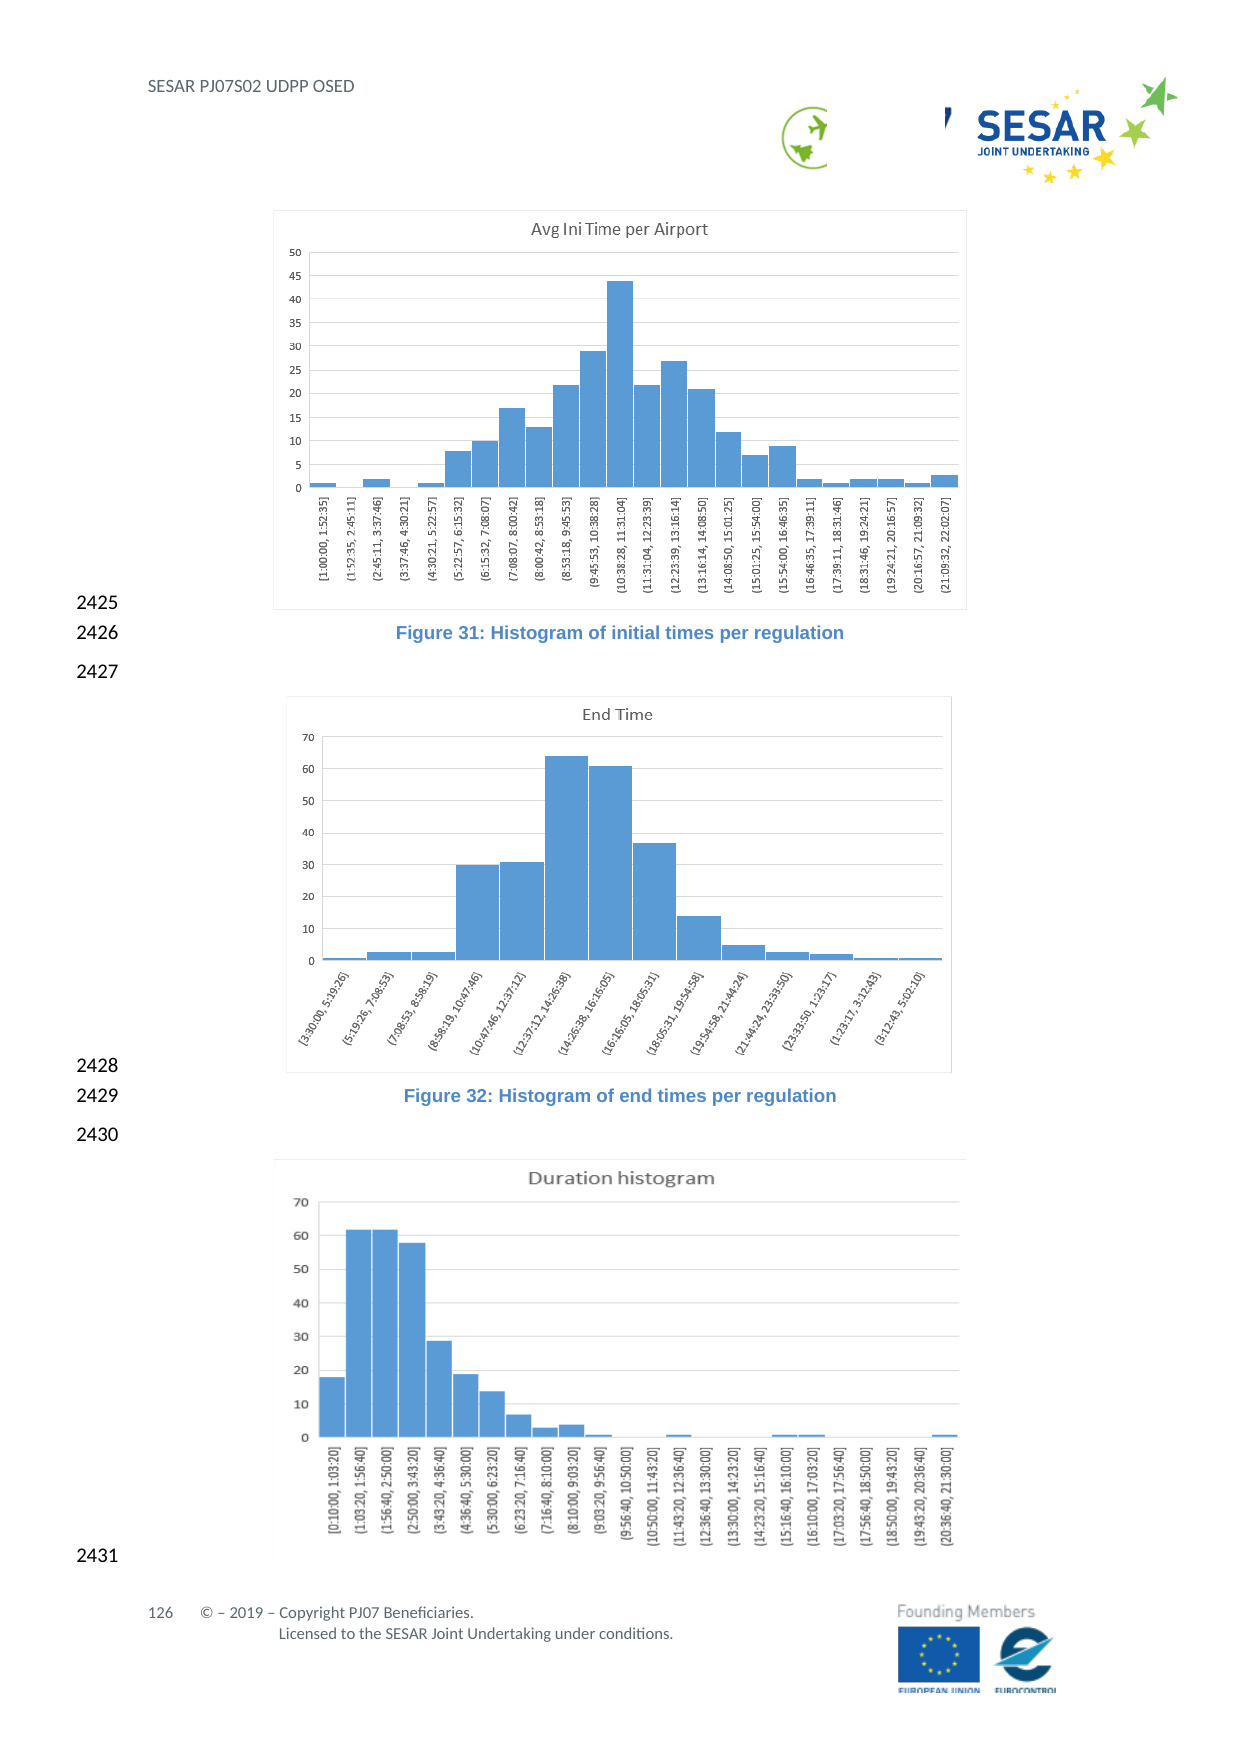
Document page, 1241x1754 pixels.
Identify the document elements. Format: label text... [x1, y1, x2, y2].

text Figure 31: Histogram of initial times per regulation [148, 622, 1092, 644]
picture [767, 79, 958, 180]
text Figure 32: Histogram of end times per regulation [148, 1085, 1092, 1106]
picture [274, 1159, 967, 1563]
picture [286, 696, 954, 1073]
picture [273, 210, 967, 610]
